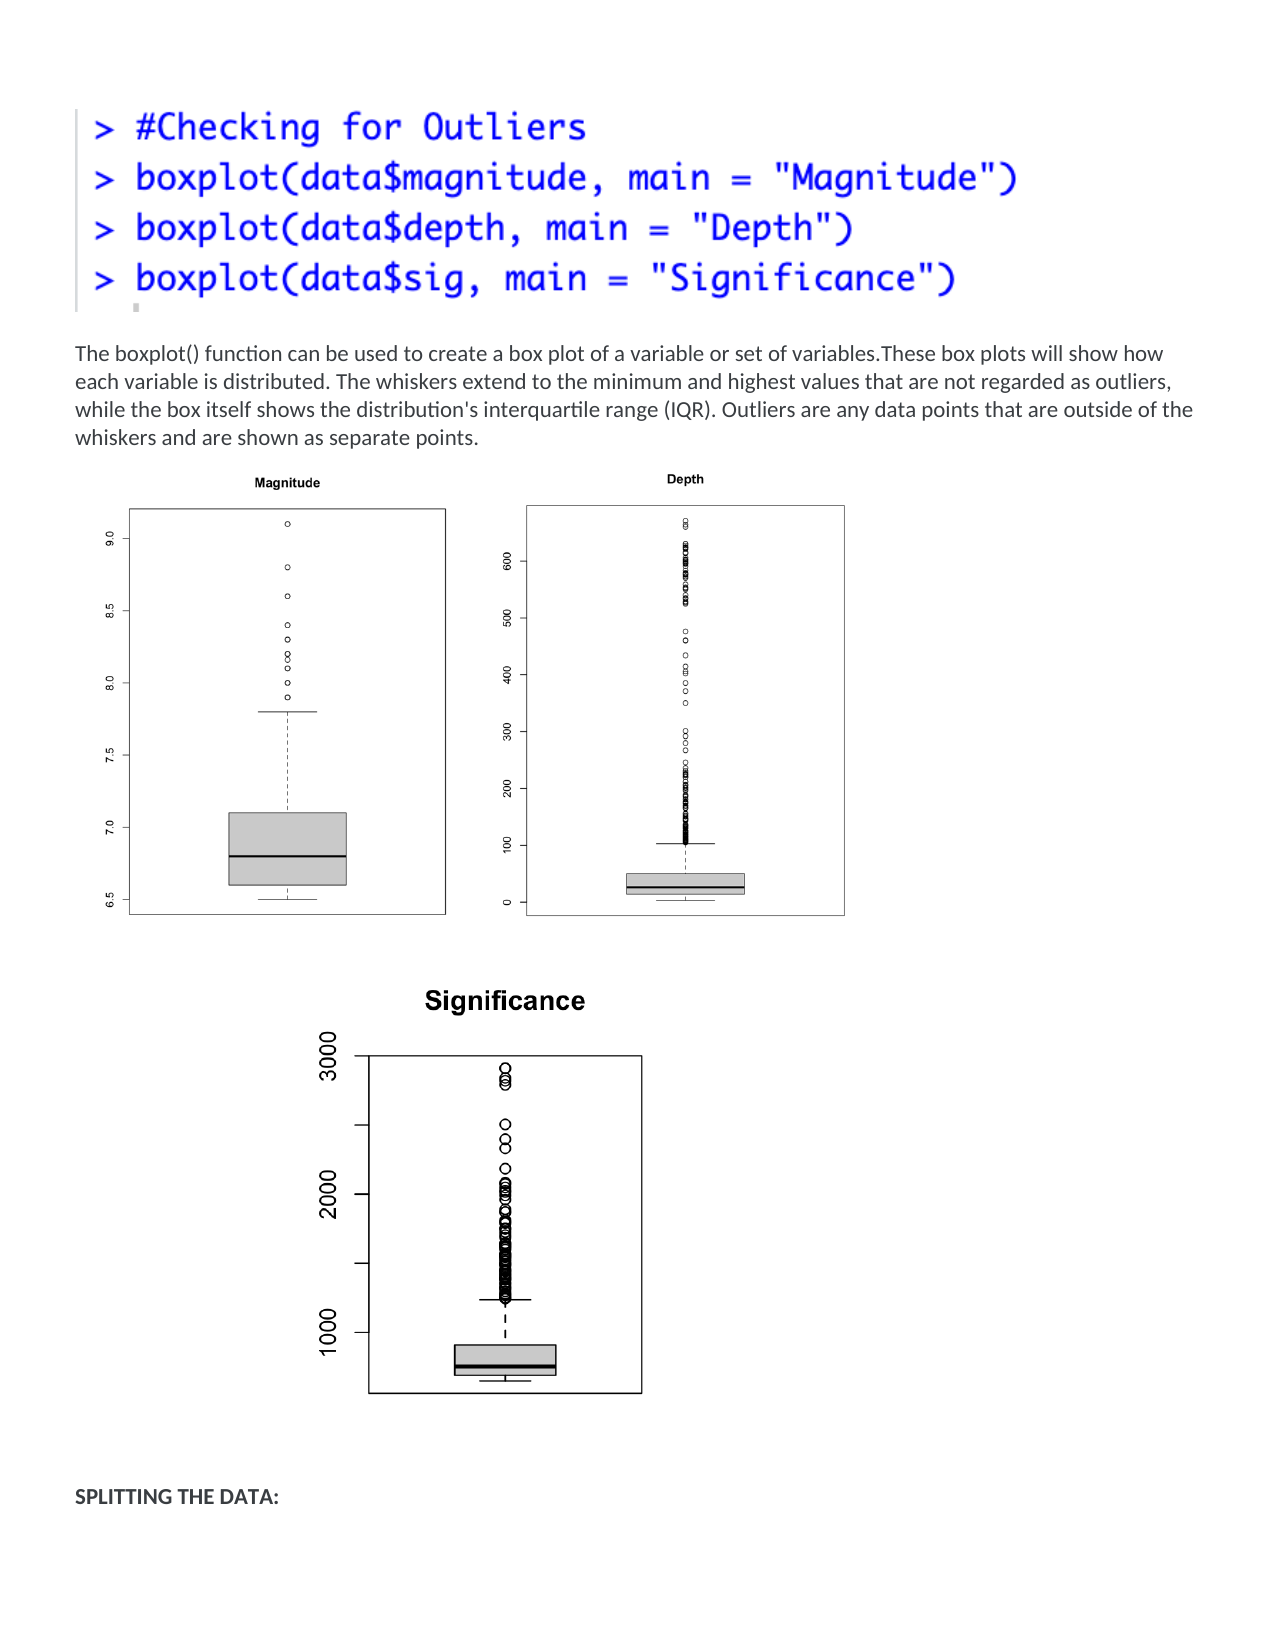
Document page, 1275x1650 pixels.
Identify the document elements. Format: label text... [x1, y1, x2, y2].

picture [75, 109, 1047, 312]
picture [256, 943, 699, 1404]
text The boxplot() function can be used to create a box plot of a variable or set of variables.These box plots will show how each variable is distributed. The whiskers extend to the minimum and highest values that are not regarded as outliers, while the box itself shows the distribution's interquartile range (IQR). Outliers are any data points that are outside of the whiskers and are shown as separate points. [75, 339, 1200, 451]
text SPLITTING THE DATA: [75, 1482, 1200, 1510]
picture [75, 451, 872, 919]
